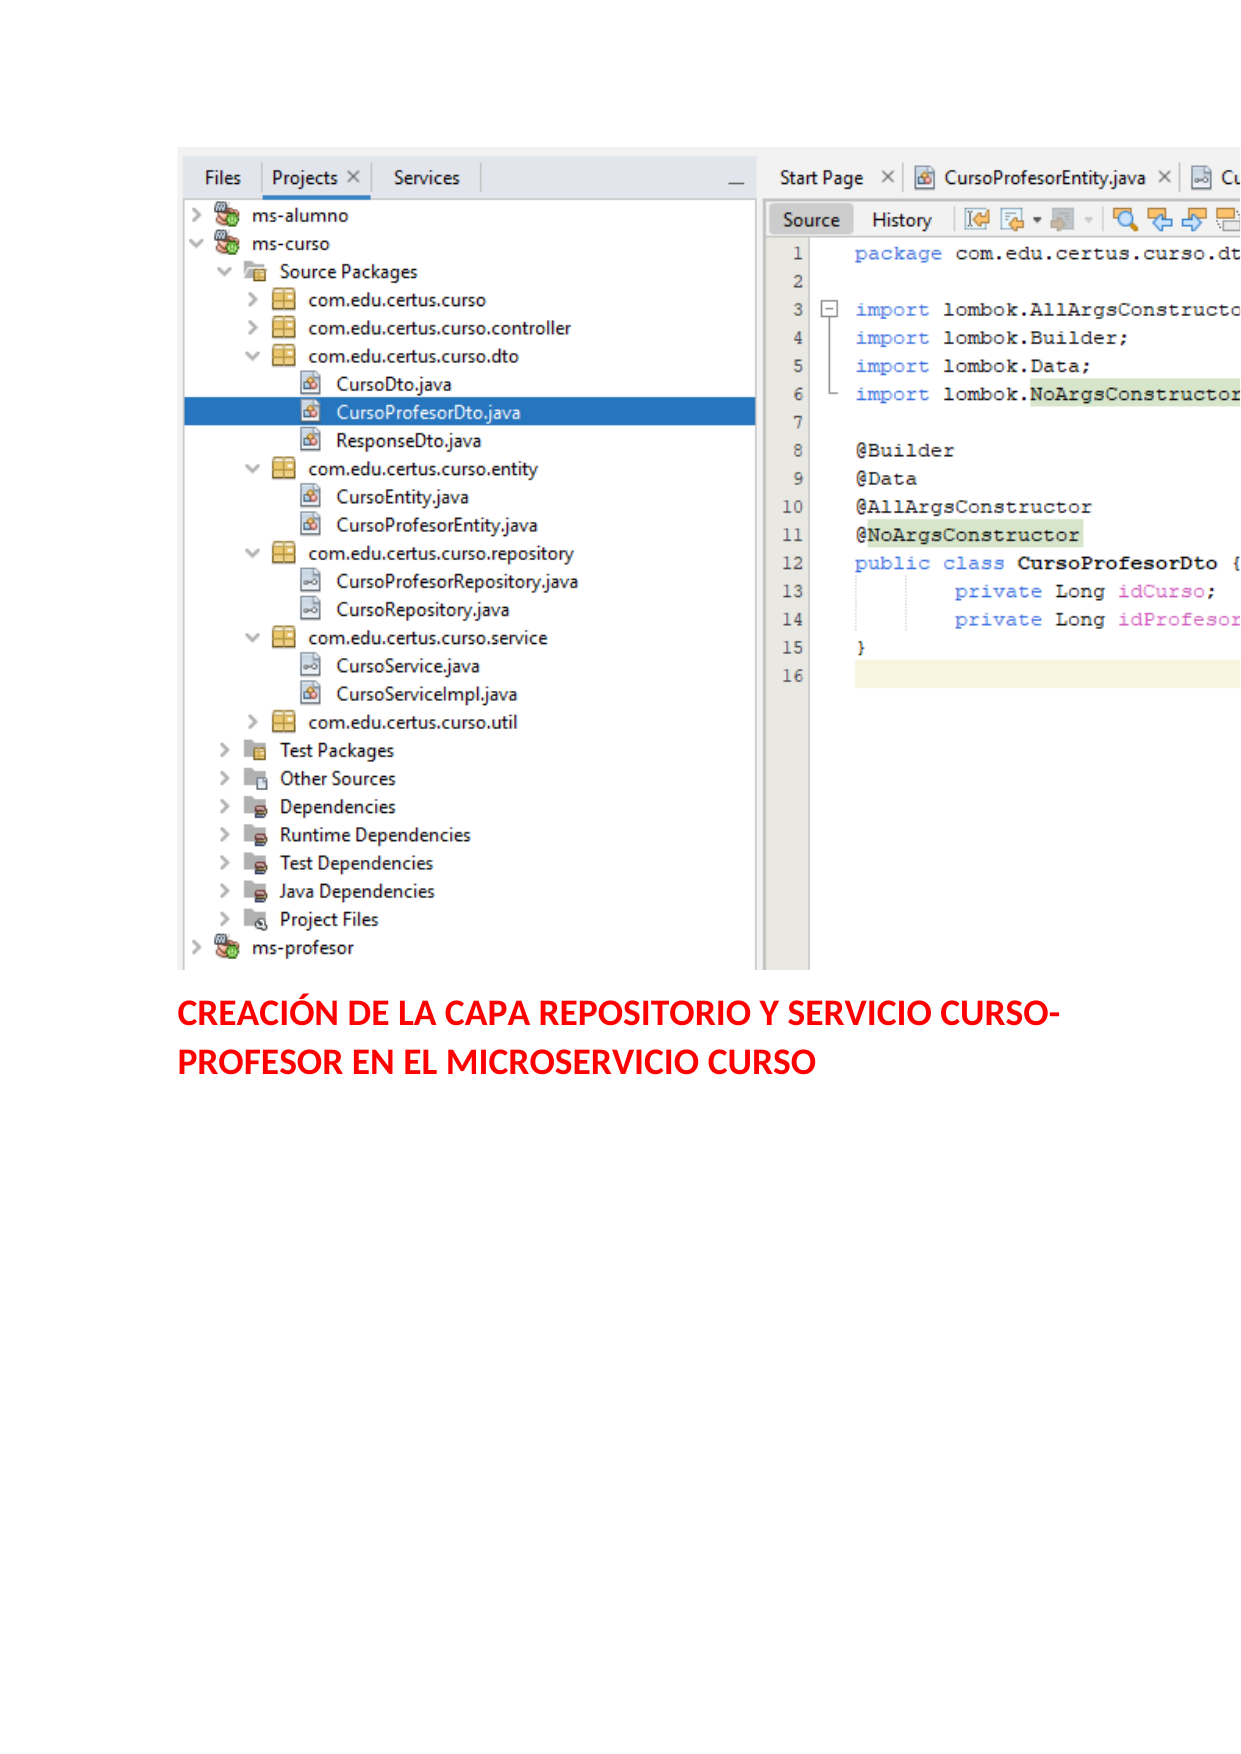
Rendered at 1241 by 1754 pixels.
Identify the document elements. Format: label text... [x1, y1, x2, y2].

picture [177, 147, 1241, 970]
text CREACIÓN DE LA CAPA REPOSITORIO Y SERVICIO CURSO-PROFESOR EN EL MICROSERVICIO CURSO [177, 988, 1063, 1084]
